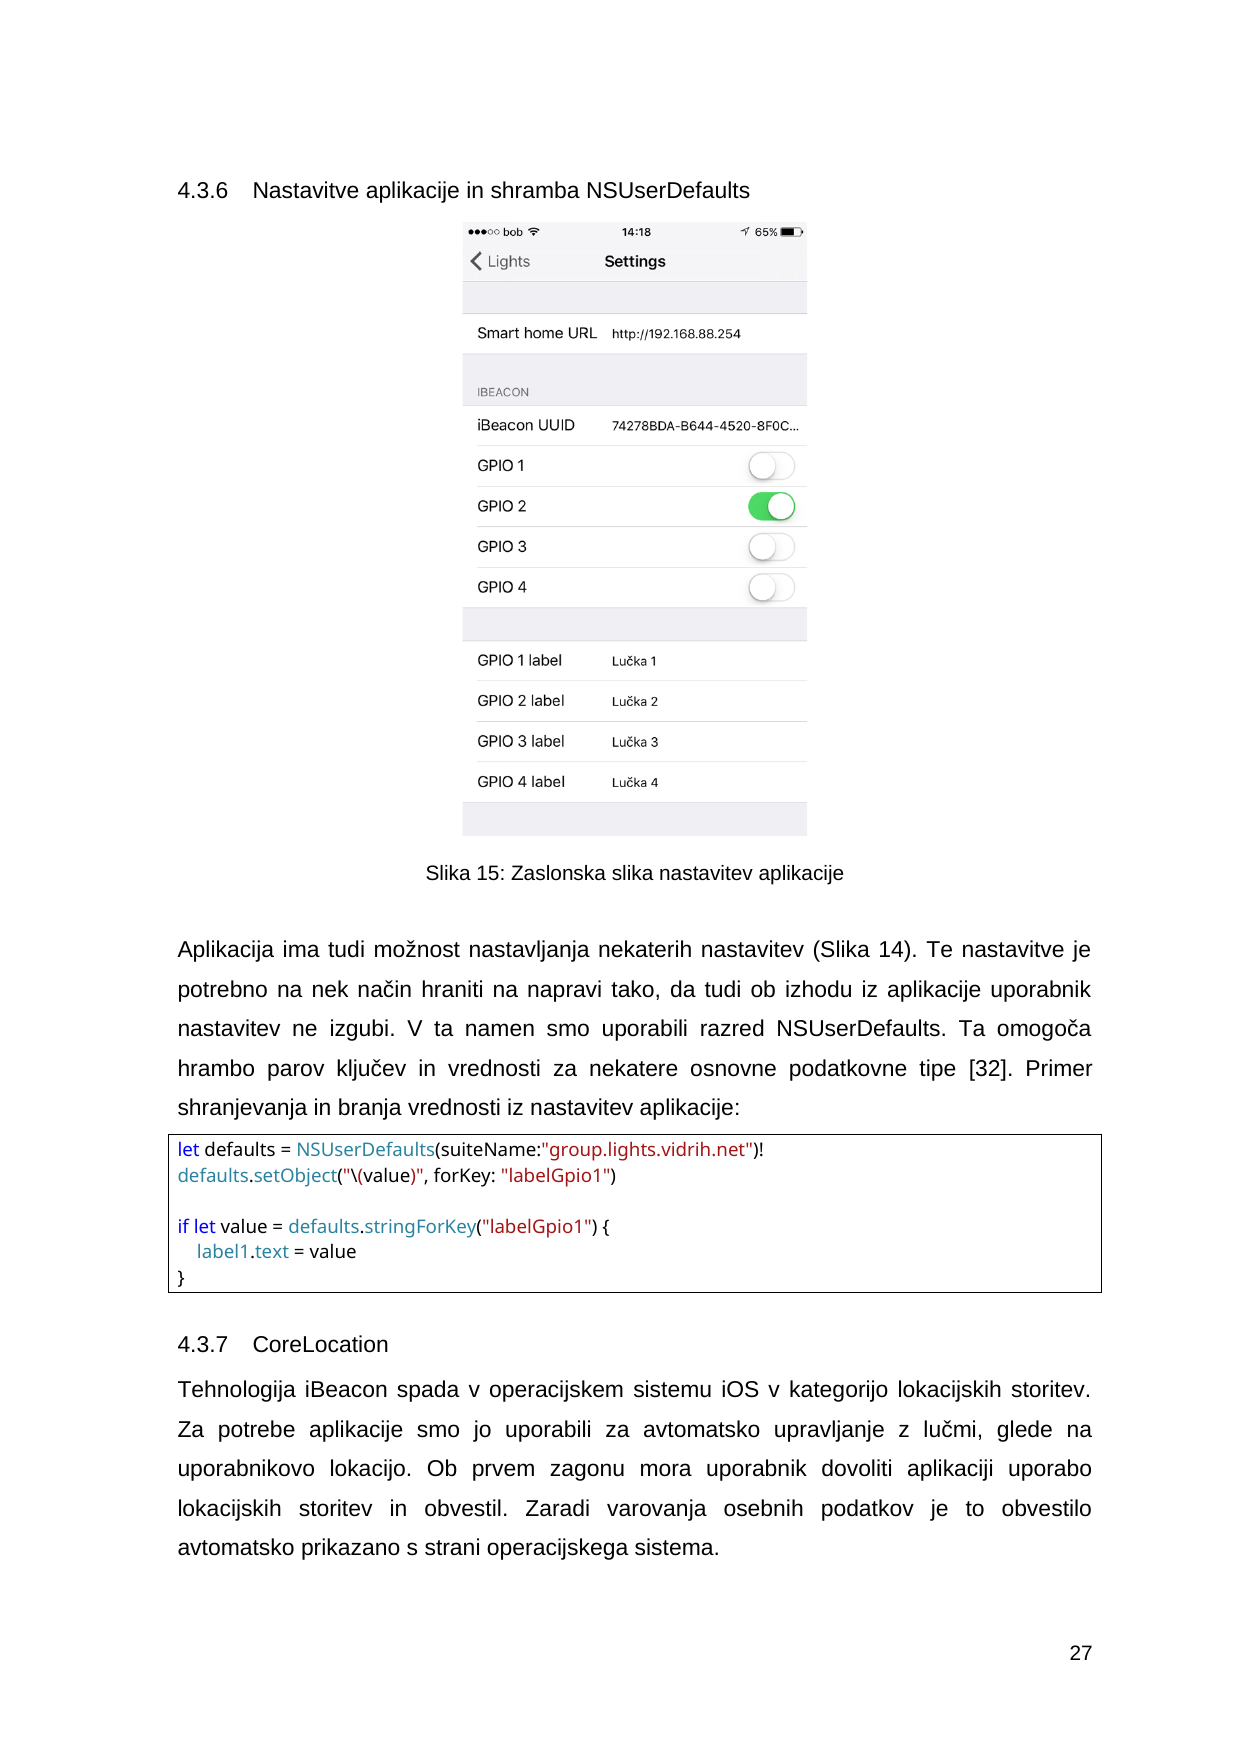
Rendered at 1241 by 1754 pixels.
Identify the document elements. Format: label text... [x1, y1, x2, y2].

text defaults.setObject("\(value)", forKey: "labelGpio1") [177, 1162, 1092, 1188]
text let defaults = NSUserDefaults(suiteName:"group.lights.vidrih.net")! [169, 1135, 1101, 1162]
picture [462, 222, 808, 836]
text Aplikacija ima tudi možnost nastavljanja nekaterih nastavitev (Slika 14). Te nastavitve je potrebno na nek način hraniti na napravi tako, da tudi ob izhodu iz aplikacije uporabnik nastavitev ne izgubi. V ta namen smo uporabili razred NSUserDefaults. Ta omogoča hrambo parov ključev in vrednosti za nekatere osnovne podatkovne tipe [32]. Primer shranjevanja in branja vrednosti iz nastavitev aplikacije: [177, 936, 1092, 1120]
text } [169, 1261, 1101, 1292]
text Tehnologija iBeacon spada v operacijskem sistemu iOS v kategorijo lokacijskih storitev. Za potrebe aplikacije smo jo uporabili za avtomatsko upravljanje z lučmi, glede na uporabnikovo lokacijo. Ob prvem zagonu mora uporabnik dovoliti aplikaciji uporabo lokacijskih storitev in obvestil. Zaradi varovanja osebnih podatkov je to obvestilo avtomatsko prikazano s strani operacijskega sistema. [177, 1376, 1092, 1561]
text label1.text = value [177, 1239, 1092, 1261]
text if let value = defaults.stringForKey("labelGpio1") { [177, 1213, 1092, 1239]
subtitle CoreLocation [177, 1331, 1092, 1357]
subtitle Nastavitve aplikacije in shramba NSUserDefaults [177, 177, 1092, 203]
text Slika 15: Zaslonska slika nastavitev aplikacije [177, 861, 1092, 885]
